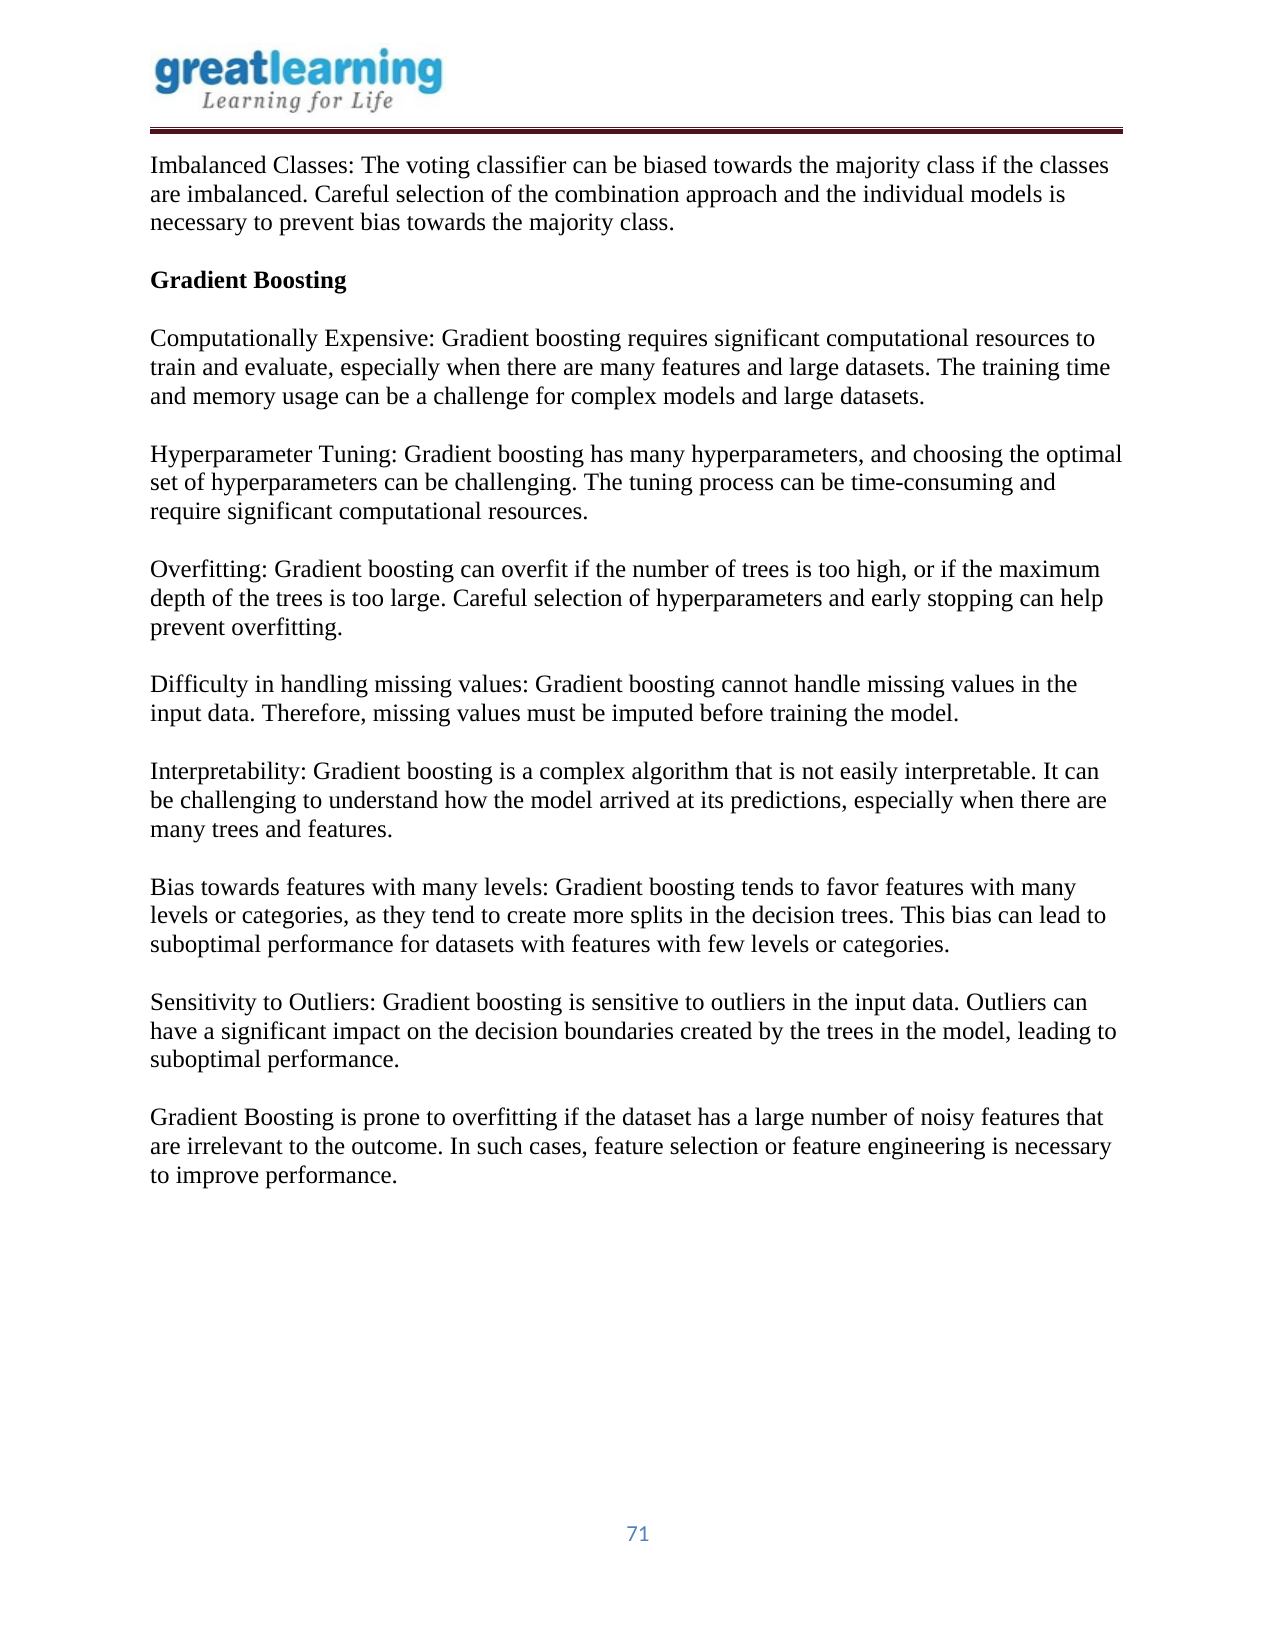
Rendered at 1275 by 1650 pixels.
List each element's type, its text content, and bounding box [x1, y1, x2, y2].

text Difficulty in handling missing values: Gradient boosting cannot handle missing values in the input data. Therefore, missing values must be imputed before training the model. [150, 669, 1125, 727]
text Overfitting: Gradient boosting can overfit if the number of trees is too high, or if the maximum depth of the trees is too large. Careful selection of hyperparameters and early stopping can help prevent overfitting. [150, 554, 1125, 640]
text Gradient Boosting is prone to overfitting if the dataset has a large number of noisy features that are irrelevant to the outcome. In such cases, feature selection or feature engineering is necessary to improve performance. [150, 1102, 1125, 1189]
text Imbalanced Classes: The voting classifier can be biased towards the majority class if the classes are imbalanced. Careful selection of the combination approach and the individual models is necessary to prevent bias towards the majority class. [150, 150, 1125, 236]
text Hyperparameter Tuning: Gradient boosting has many hyperparameters, and choosing the optimal set of hyperparameters can be challenging. The tuning process can be time-consuming and require significant computational resources. [150, 439, 1125, 525]
text Computationally Expensive: Gradient boosting requires significant computational resources to train and evaluate, especially when there are many features and large datasets. The training time and memory usage can be a challenge for complex models and large datasets. [150, 323, 1125, 409]
text Sensitivity to Outliers: Gradient boosting is sensitive to outliers in the input data. Outliers can have a significant impact on the decision boundaries created by the trees in the model, leading to suboptimal performance. [150, 987, 1125, 1073]
text Interpretability: Gradient boosting is a complex algorithm that is not easily interpretable. It can be challenging to understand how the model arrived at its predictions, especially when there are many trees and features. [150, 756, 1125, 842]
picture [150, 43, 446, 115]
text Bias towards features with many levels: Gradient boosting tends to favor features with many levels or categories, as they tend to create more splits in the decision trees. This bias can lead to suboptimal performance for datasets with features with few levels or categories. [150, 872, 1125, 958]
text Gradient Boosting [150, 265, 1125, 294]
